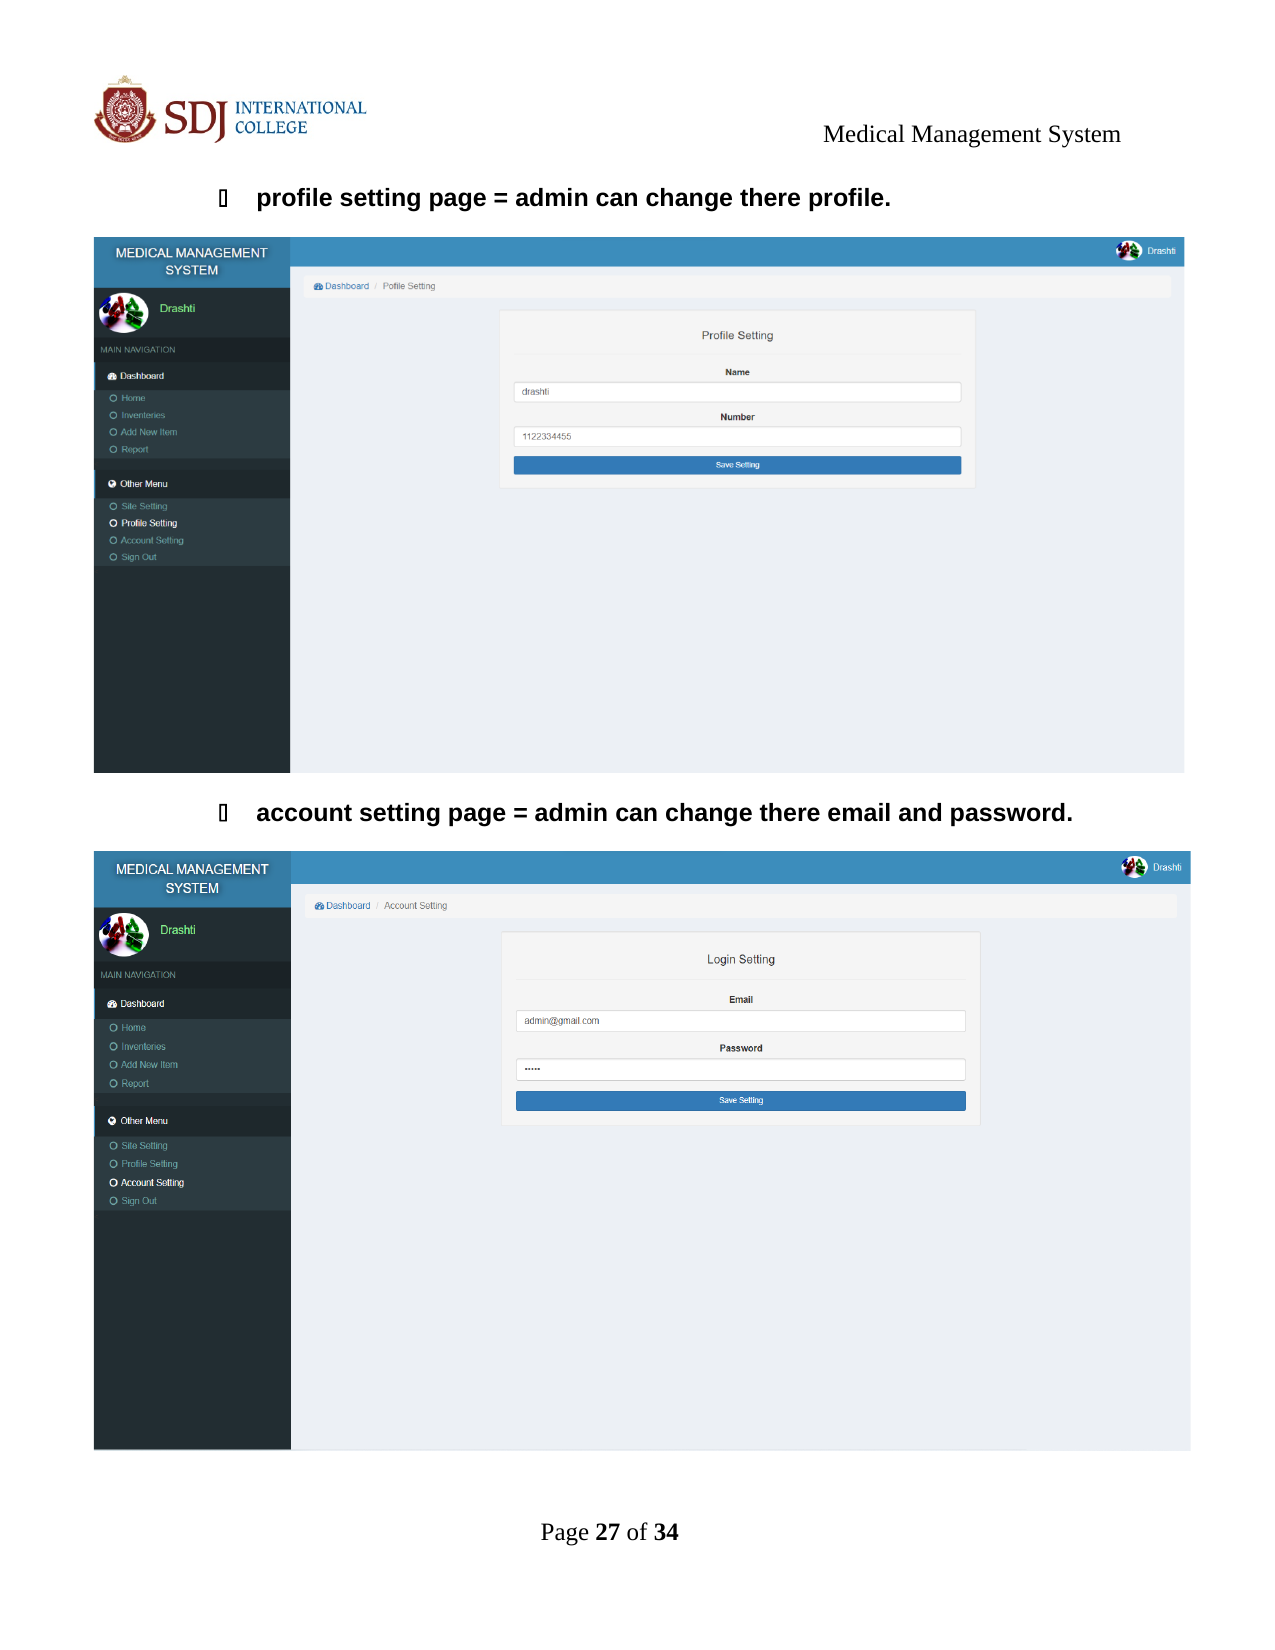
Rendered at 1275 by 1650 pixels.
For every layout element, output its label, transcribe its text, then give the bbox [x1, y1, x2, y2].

picture [93, 75, 367, 143]
list account setting page = admin can change there email and password. [219, 797, 1125, 826]
picture [93, 851, 1191, 1451]
picture [93, 237, 1185, 773]
list profile setting page = admin can change there profile. [219, 183, 1125, 212]
